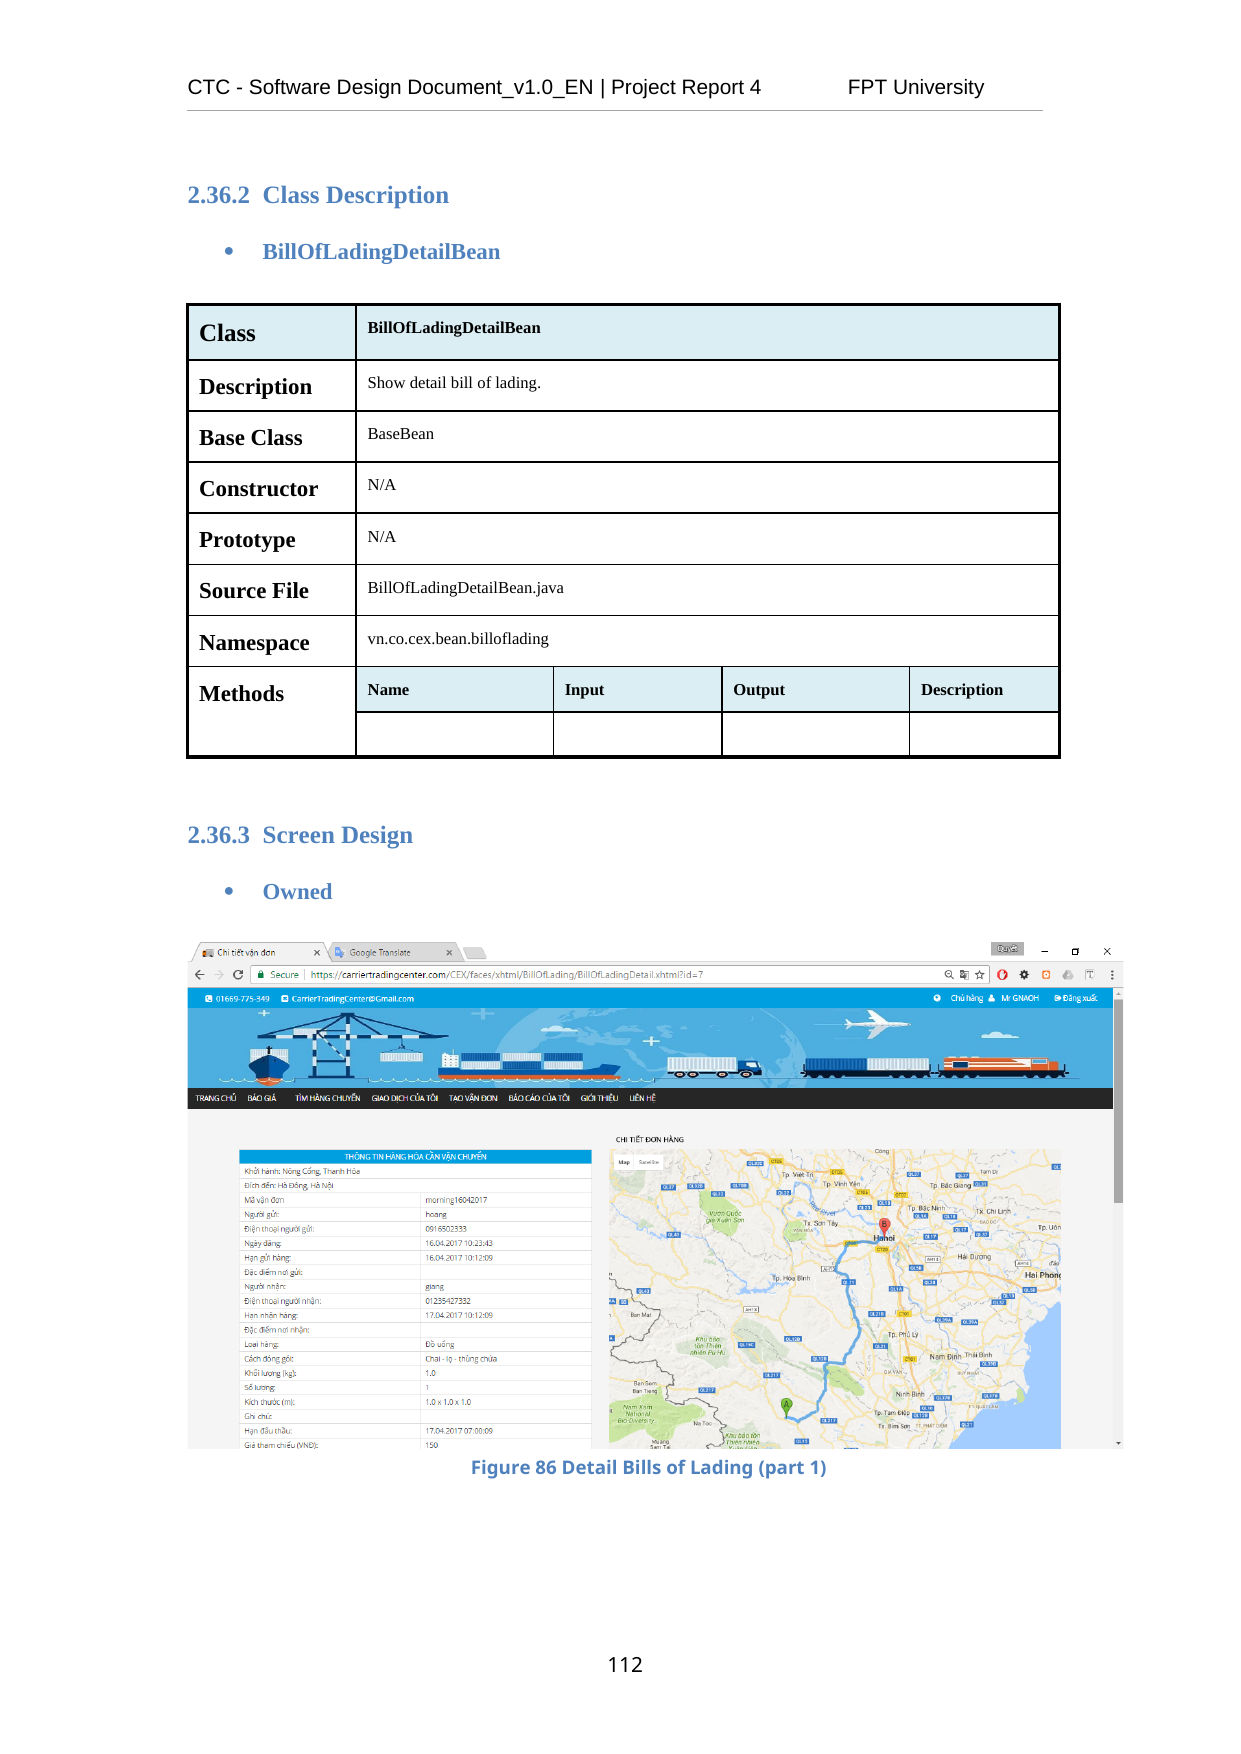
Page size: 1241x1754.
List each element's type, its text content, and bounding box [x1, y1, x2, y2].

subtitle Screen Design [187, 820, 1053, 849]
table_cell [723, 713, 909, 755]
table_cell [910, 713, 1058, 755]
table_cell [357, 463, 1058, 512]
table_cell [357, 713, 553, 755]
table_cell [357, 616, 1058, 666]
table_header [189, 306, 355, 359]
subtitle Owned [225, 878, 1053, 904]
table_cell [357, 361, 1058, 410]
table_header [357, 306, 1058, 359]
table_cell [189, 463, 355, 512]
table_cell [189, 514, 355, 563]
subtitle BillOfLadingDetailBean [225, 238, 1053, 264]
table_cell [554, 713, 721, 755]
picture [187, 942, 1124, 1449]
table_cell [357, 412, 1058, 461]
subtitle Class Description [187, 180, 1053, 209]
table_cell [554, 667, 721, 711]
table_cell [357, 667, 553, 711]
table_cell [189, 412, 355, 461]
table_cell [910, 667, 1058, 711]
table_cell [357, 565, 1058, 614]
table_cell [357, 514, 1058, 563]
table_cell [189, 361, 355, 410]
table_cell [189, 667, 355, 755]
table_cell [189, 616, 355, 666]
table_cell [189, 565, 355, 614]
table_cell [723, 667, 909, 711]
text Figure 86 Detail Bills of Lading (part 1) [244, 1455, 1053, 1480]
